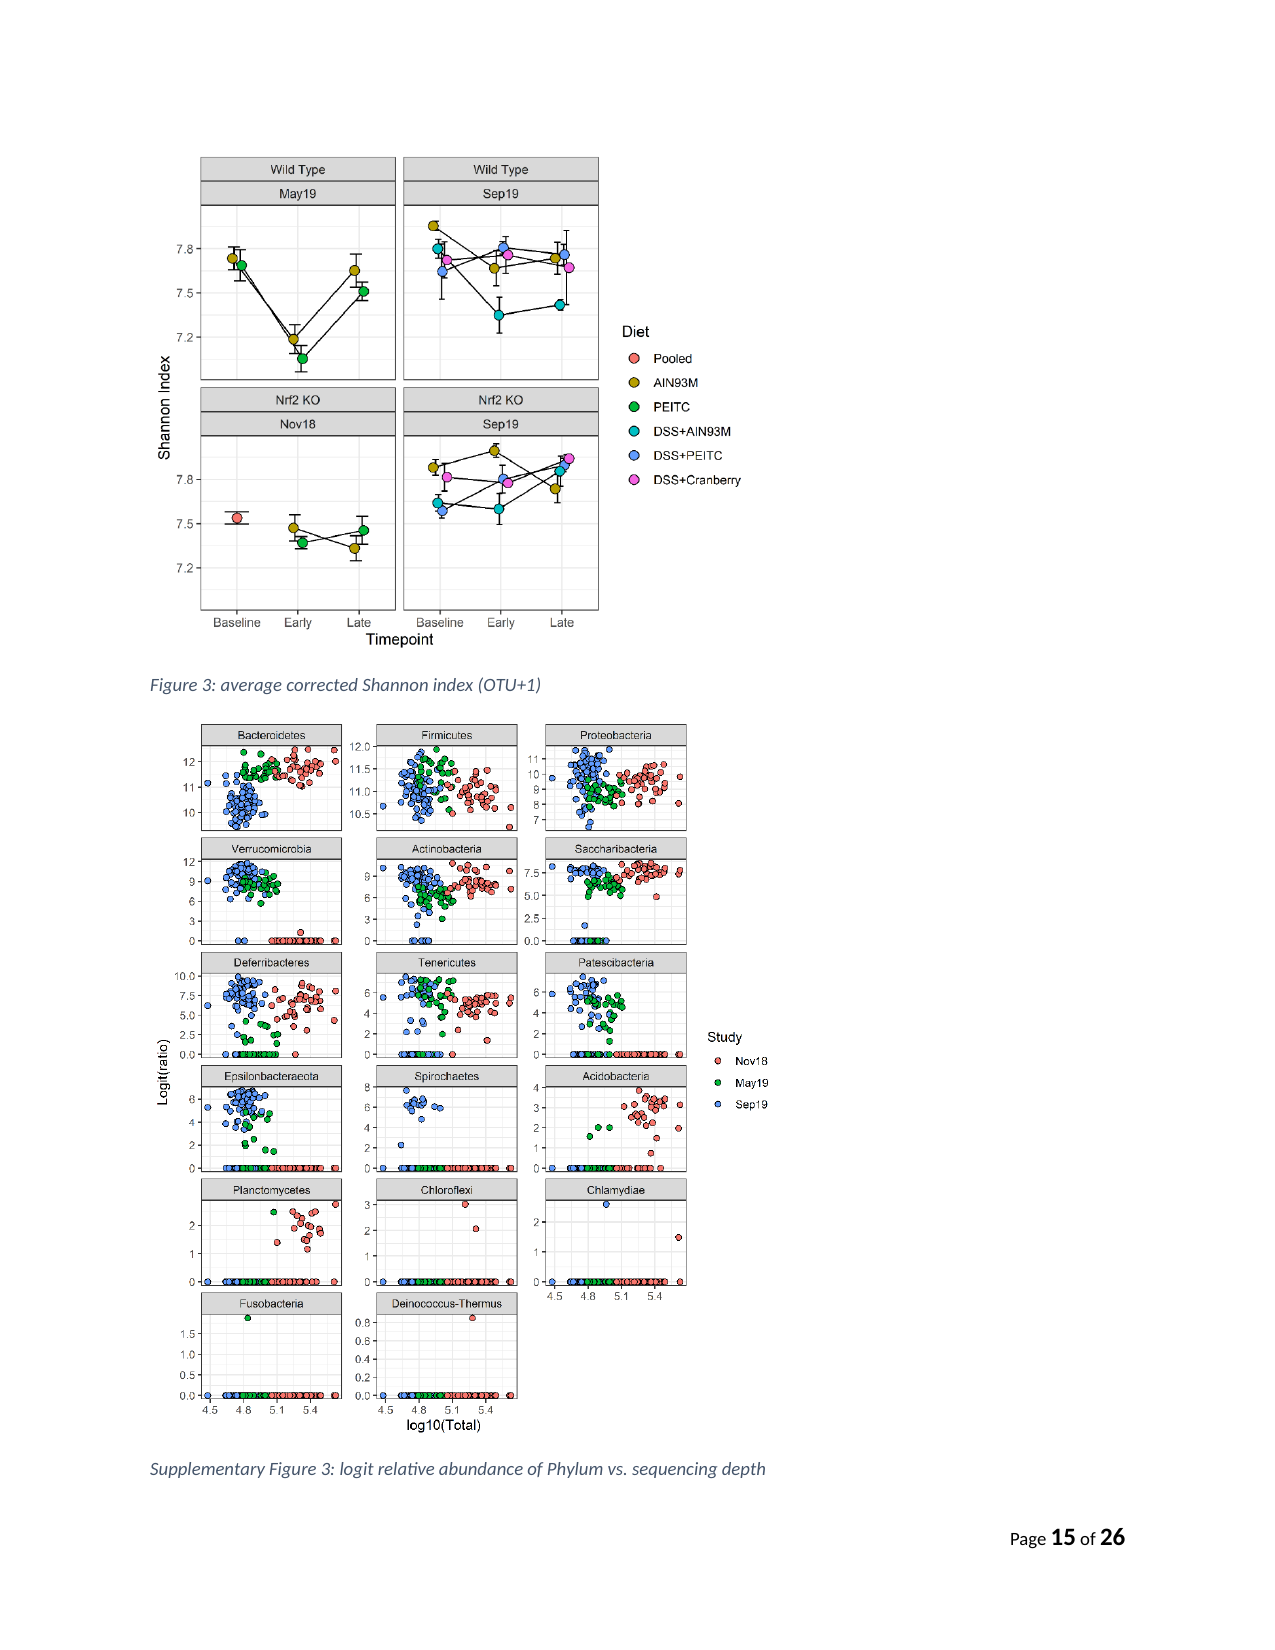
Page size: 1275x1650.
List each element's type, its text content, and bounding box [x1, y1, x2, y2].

text Figure 3: average corrected Shannon index (OTU+1) [150, 674, 1125, 697]
picture [150, 150, 756, 655]
picture [150, 717, 782, 1439]
text Supplementary Figure 3: logit relative abundance of Phylum vs. sequencing depth [150, 1457, 1125, 1480]
